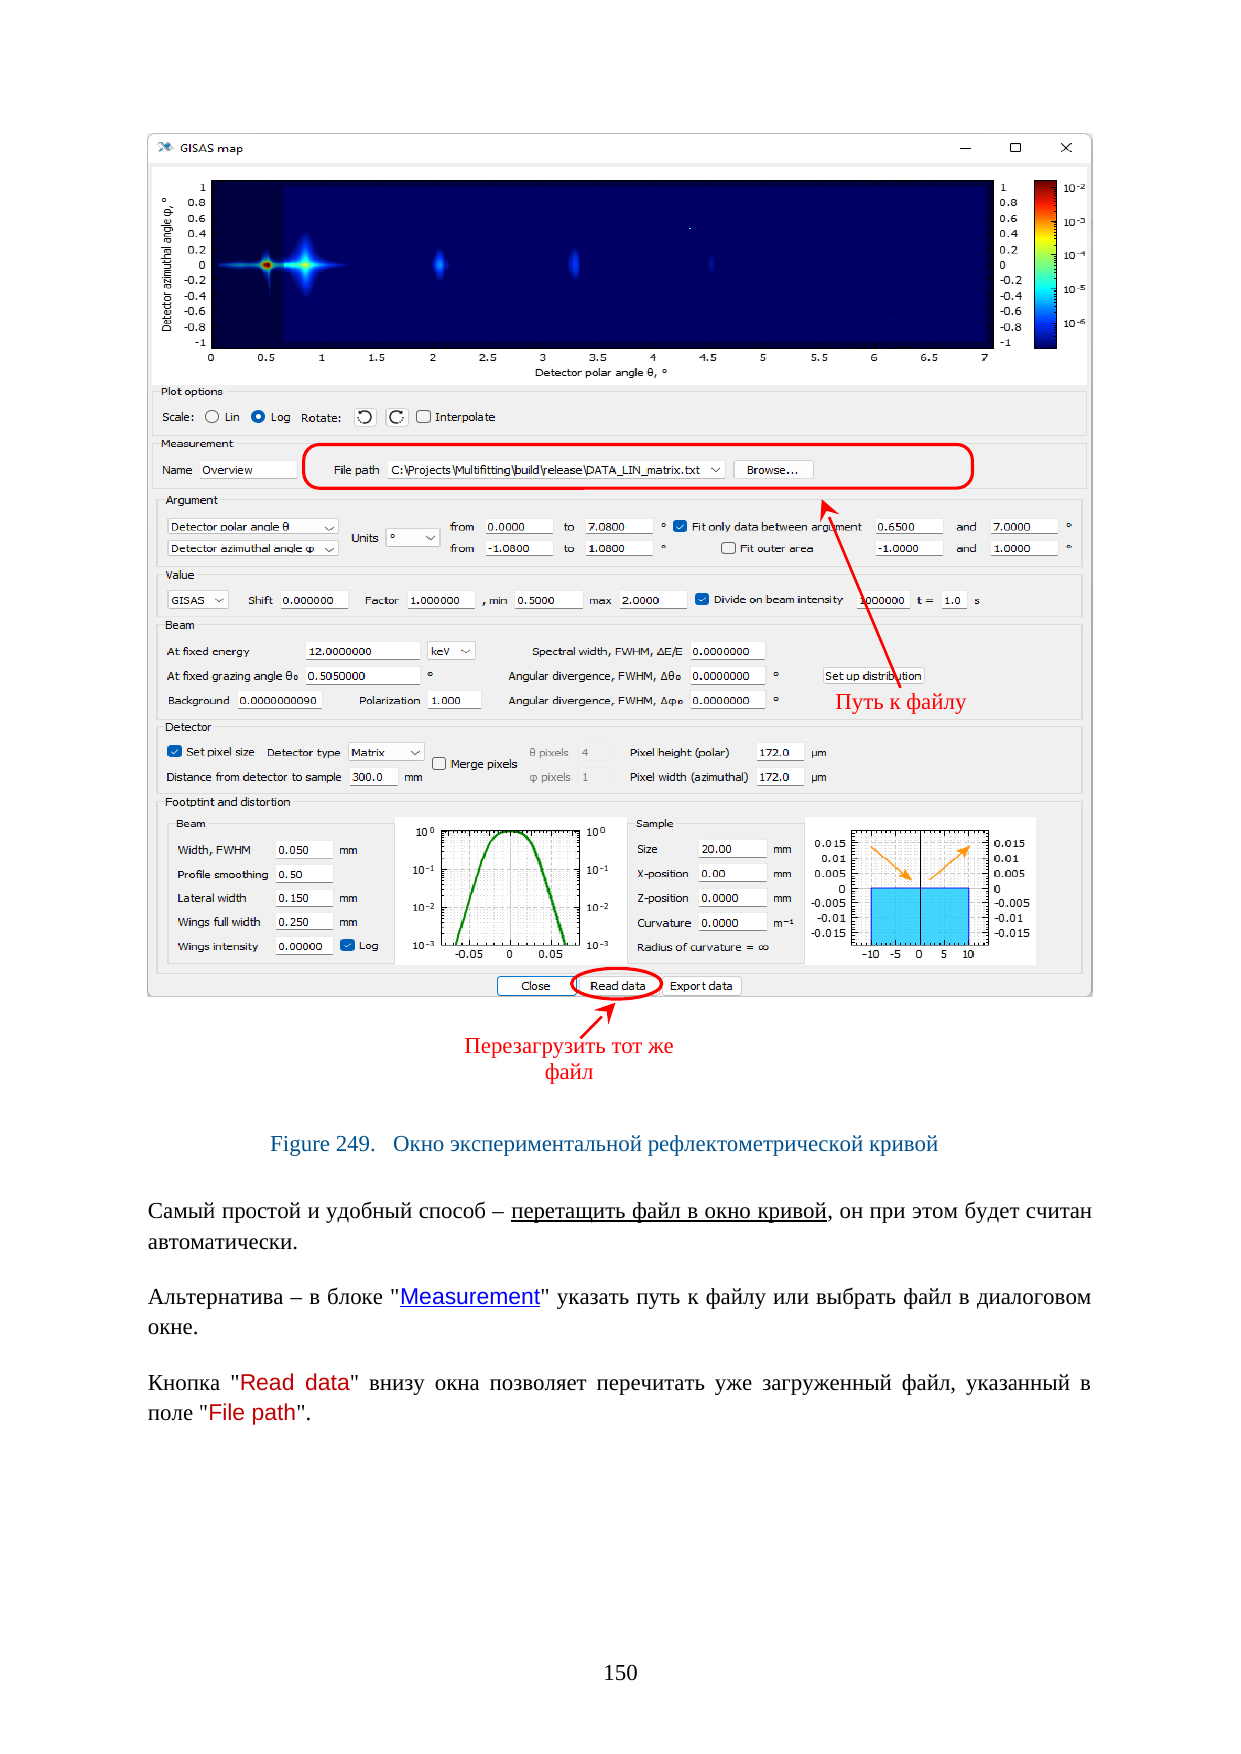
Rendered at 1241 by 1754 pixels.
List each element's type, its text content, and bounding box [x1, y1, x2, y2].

text Альтернатива – в блоке "Measurement" указать путь к файлу или выбрать файл в диалоговом окне. [148, 1283, 1093, 1339]
text Кнопка "Read data" внизу окна позволяет перечитать уже загруженный файл, указанный в поле "File path". [148, 1368, 1093, 1425]
text Самый простой и удобный способ – перетащить файл в окно кривой, он при этом будет считан автоматически. [148, 1197, 1093, 1254]
picture [147, 133, 1093, 997]
picture [574, 970, 659, 997]
list Окно экспериментальной рефлектометрической кривой [178, 997, 1093, 1156]
